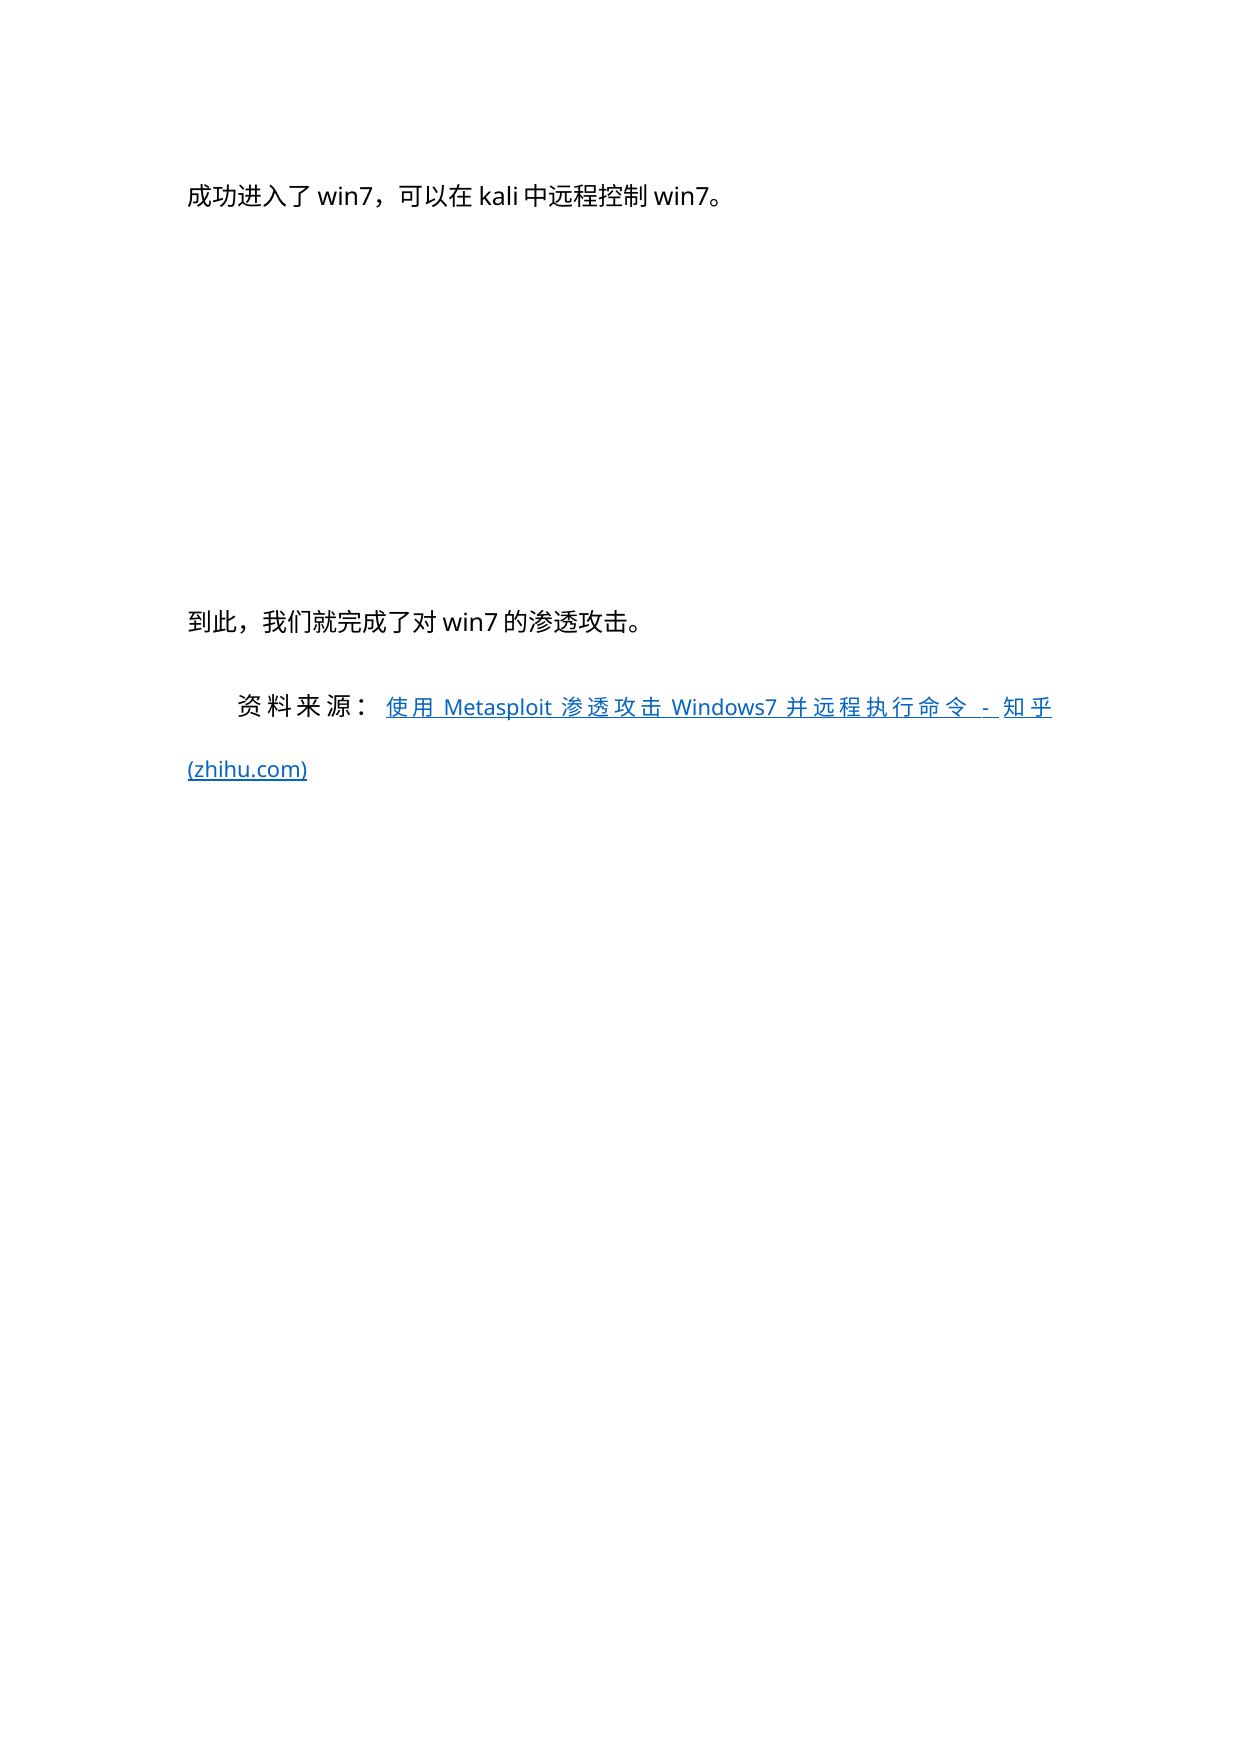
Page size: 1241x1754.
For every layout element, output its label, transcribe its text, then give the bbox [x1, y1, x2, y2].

text 到此，我们就完成了对win7的渗透攻击。 [187, 491, 1053, 653]
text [187, 162, 1053, 227]
text 资料来源：使用Metasploit渗透攻击Windows7并远程执行命令 - 知乎 (zhihu.com) [187, 672, 1053, 785]
